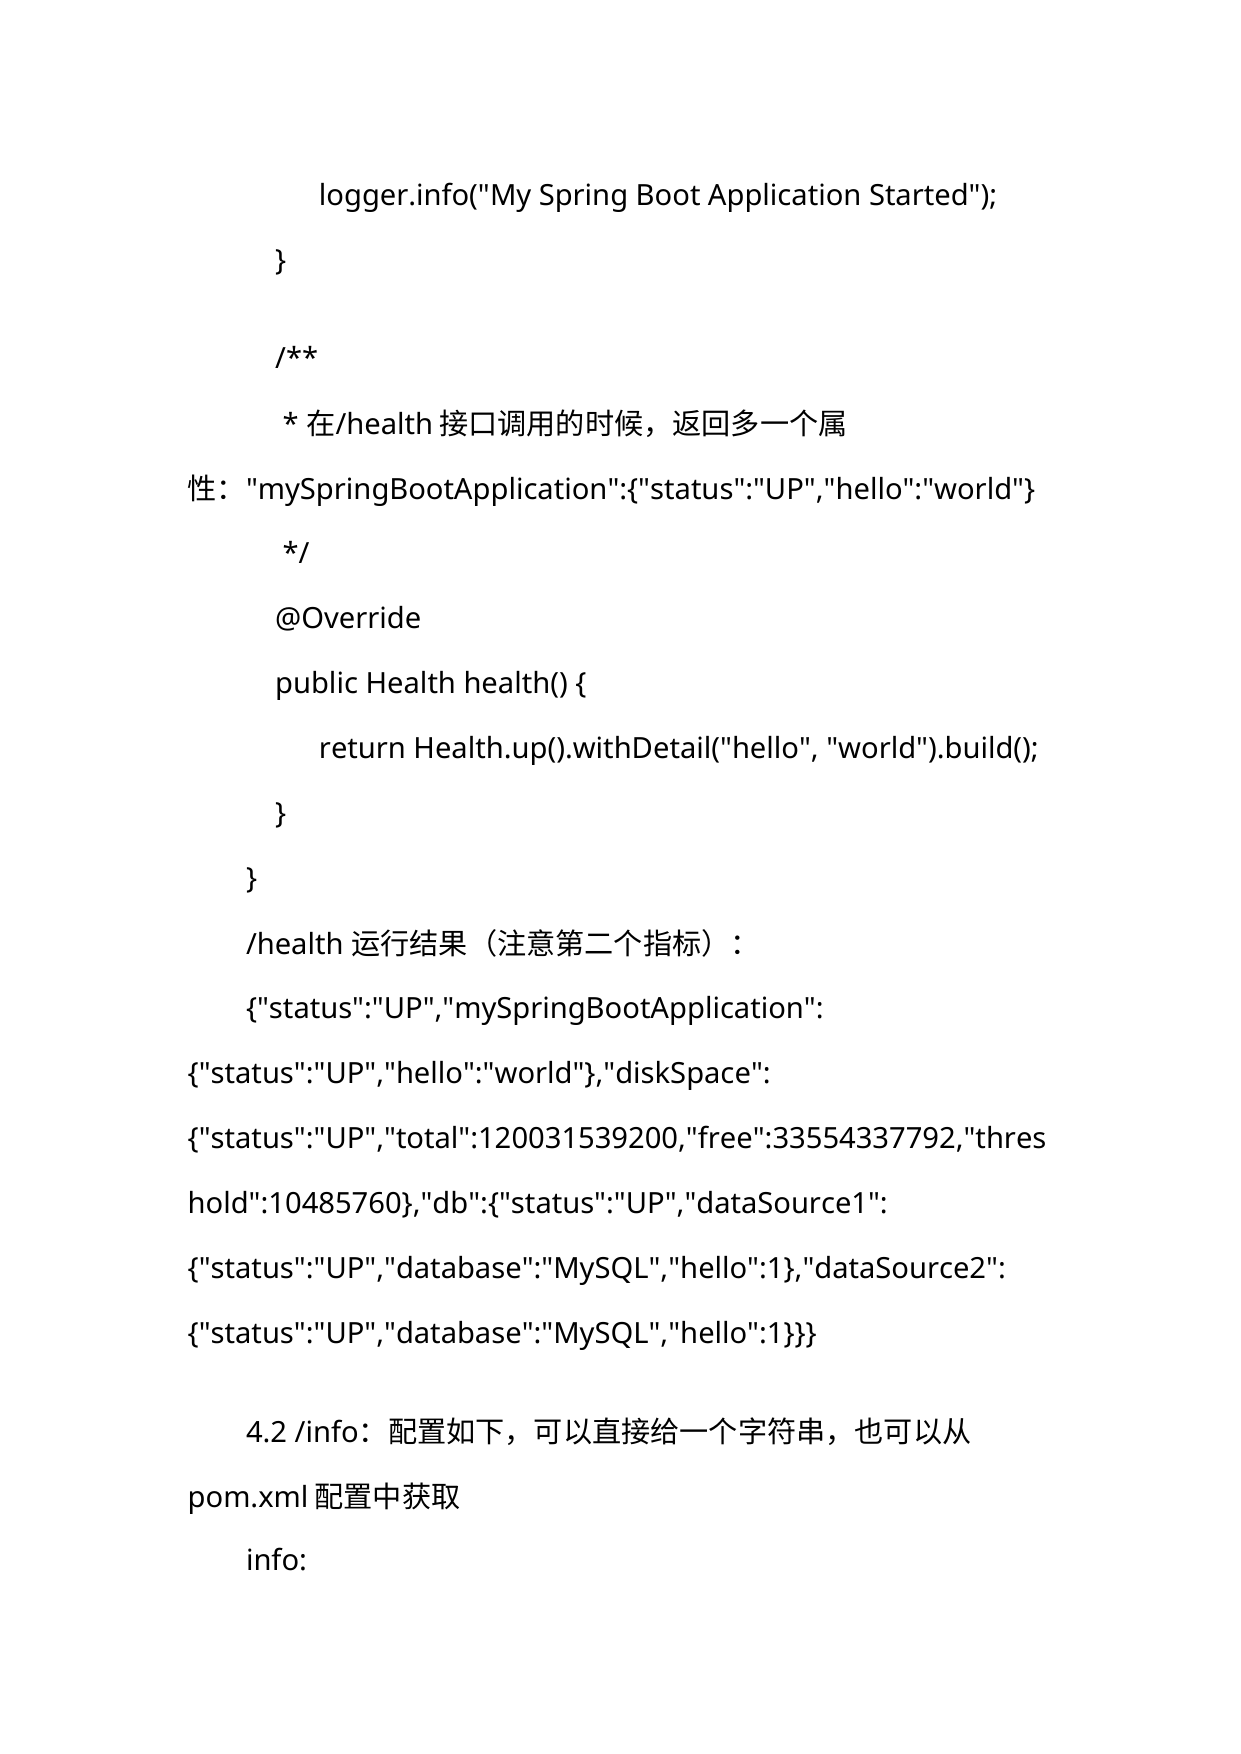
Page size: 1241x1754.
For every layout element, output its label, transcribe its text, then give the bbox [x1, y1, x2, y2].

text logger.info("My Spring Boot Application Started"); [187, 162, 1053, 227]
text } [187, 779, 1053, 844]
text info: [187, 1527, 1053, 1592]
text } [187, 227, 1053, 292]
text @Override [187, 584, 1053, 649]
text * 在/health接口调用的时候，返回多一个属性："mySpringBootApplication":{"status":"UP","hello":"world"} [187, 389, 1053, 519]
text public Health health() { [187, 649, 1053, 714]
text /** [187, 324, 1053, 389]
text */ [187, 519, 1053, 584]
text /health 运行结果（注意第二个指标）： [187, 909, 1053, 974]
text 4.2 /info：配置如下，可以直接给一个字符串，也可以从pom.xml配置中获取 [187, 1397, 1053, 1527]
text {"status":"UP","mySpringBootApplication":{"status":"UP","hello":"world"},"diskSpace":{"status":"UP","total":120031539200,"free":33554337792,"threshold":10485760},"db":{"status":"UP","dataSource1":{"status":"UP","database":"MySQL","hello":1},"dataSource2":{"status":"UP","database":"MySQL","hello":1}}} [187, 974, 1053, 1364]
text return Health.up().withDetail("hello", "world").build(); [187, 714, 1053, 779]
text } [187, 844, 1053, 909]
